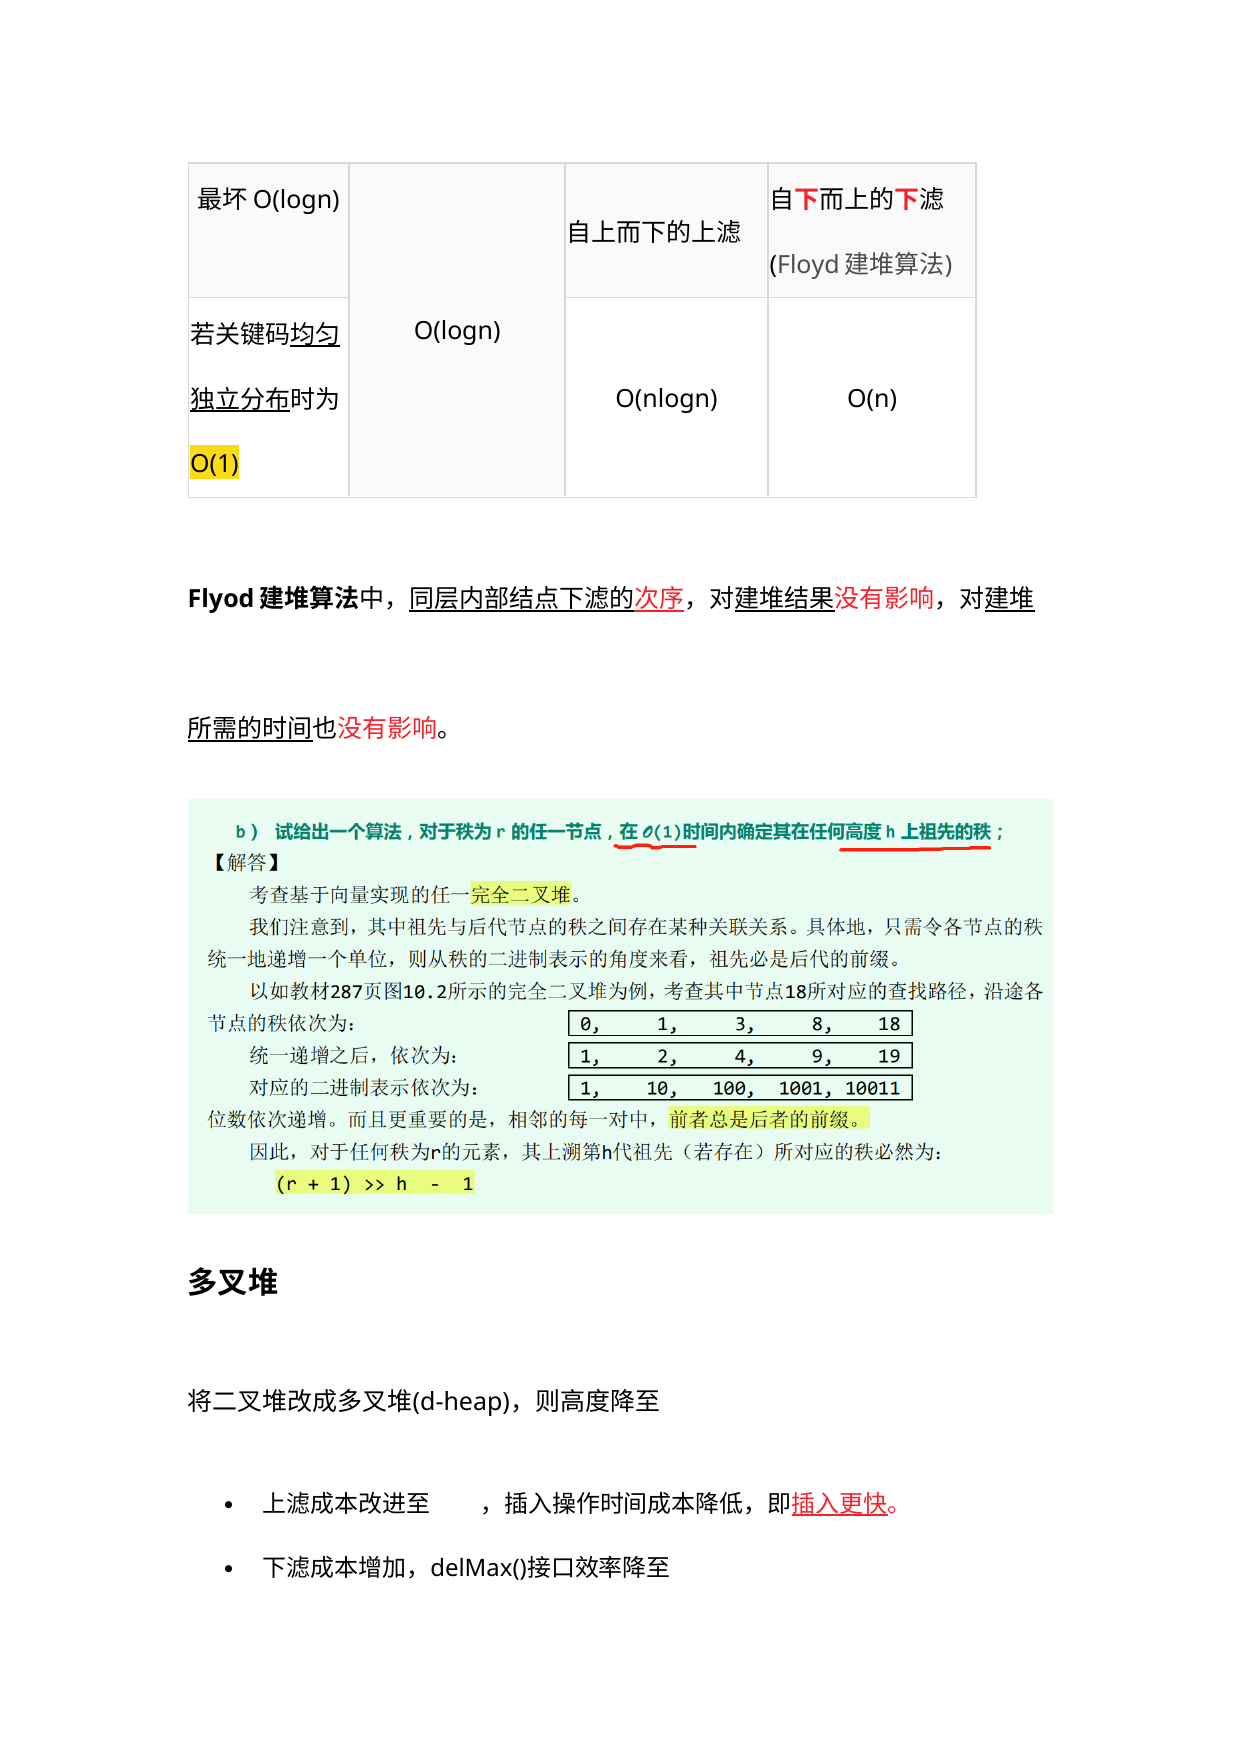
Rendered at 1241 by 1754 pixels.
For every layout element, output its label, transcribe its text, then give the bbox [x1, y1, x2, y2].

table_cell O(n) [769, 298, 975, 496]
list 上滤成本改进至，插入操作时间成本降低，即插入更快。 [225, 1458, 1053, 1523]
text 将二叉堆改成多叉堆(d-heap)，则高度降至 [187, 1357, 1053, 1422]
table_cell O(logn) [350, 164, 564, 496]
list 下滤成本增加，delMax()接口效率降至 [225, 1523, 1053, 1588]
picture [187, 799, 1053, 1214]
text Flyod建堆算法中，同层内部结点下滤的次序，对建堆结果没有影响，对建堆所需的时间也没有影响。 [187, 564, 1053, 759]
table_cell 最坏O(logn) [189, 164, 348, 297]
table_cell 自下而上的下滤(Floyd建堆算法) [769, 164, 975, 297]
table_cell 若关键码均匀独立分布时为O(1) [189, 298, 348, 496]
text 多叉堆 [187, 1248, 1053, 1313]
table_cell 自上而下的上滤 [566, 164, 767, 297]
table_cell O(nlogn) [566, 298, 767, 496]
